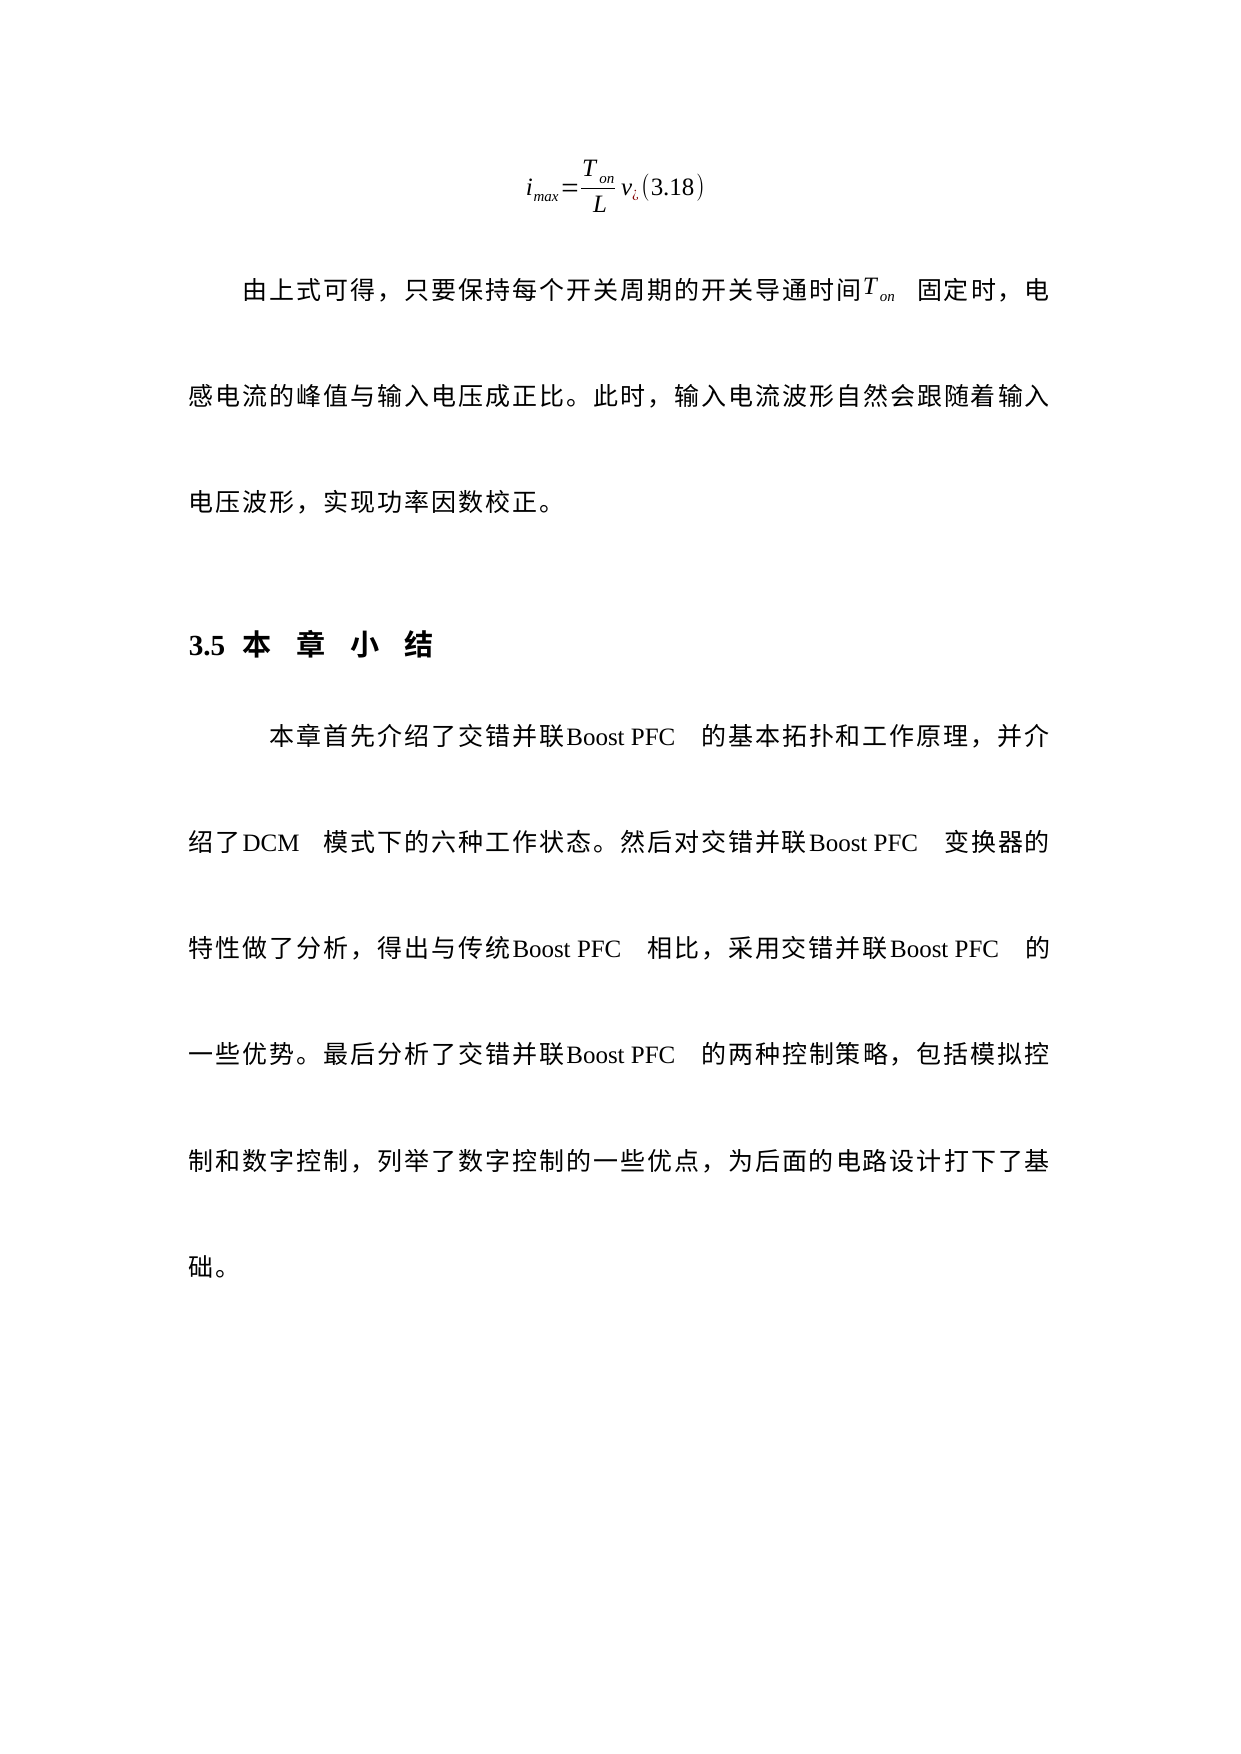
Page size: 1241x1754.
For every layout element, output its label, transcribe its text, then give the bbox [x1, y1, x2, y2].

text 由上式可得，只要保持每个开关周期的开关导通时间固定时，电感电流的峰值与输入电压成正比。此时，输入电流波形自然会跟随着输入电压波形，实现功率因数校正。 [188, 253, 1052, 536]
text 本章首先介绍了交错并联Boost PFC的基本拓扑和工作原理，并介绍了DCM模式下的六种工作状态。然后对交错并联Boost PFC变换器的特性做了分析，得出与传统Boost PFC相比，采用交错并联Boost PFC的一些优势。最后分析了交错并联Boost PFC的两种控制策略，包括模拟控制和数字控制，列举了数字控制的一些优点，为后面的电路设计打下了基础。 [188, 699, 1052, 1301]
text 3.5 本章小结 [188, 607, 1052, 678]
